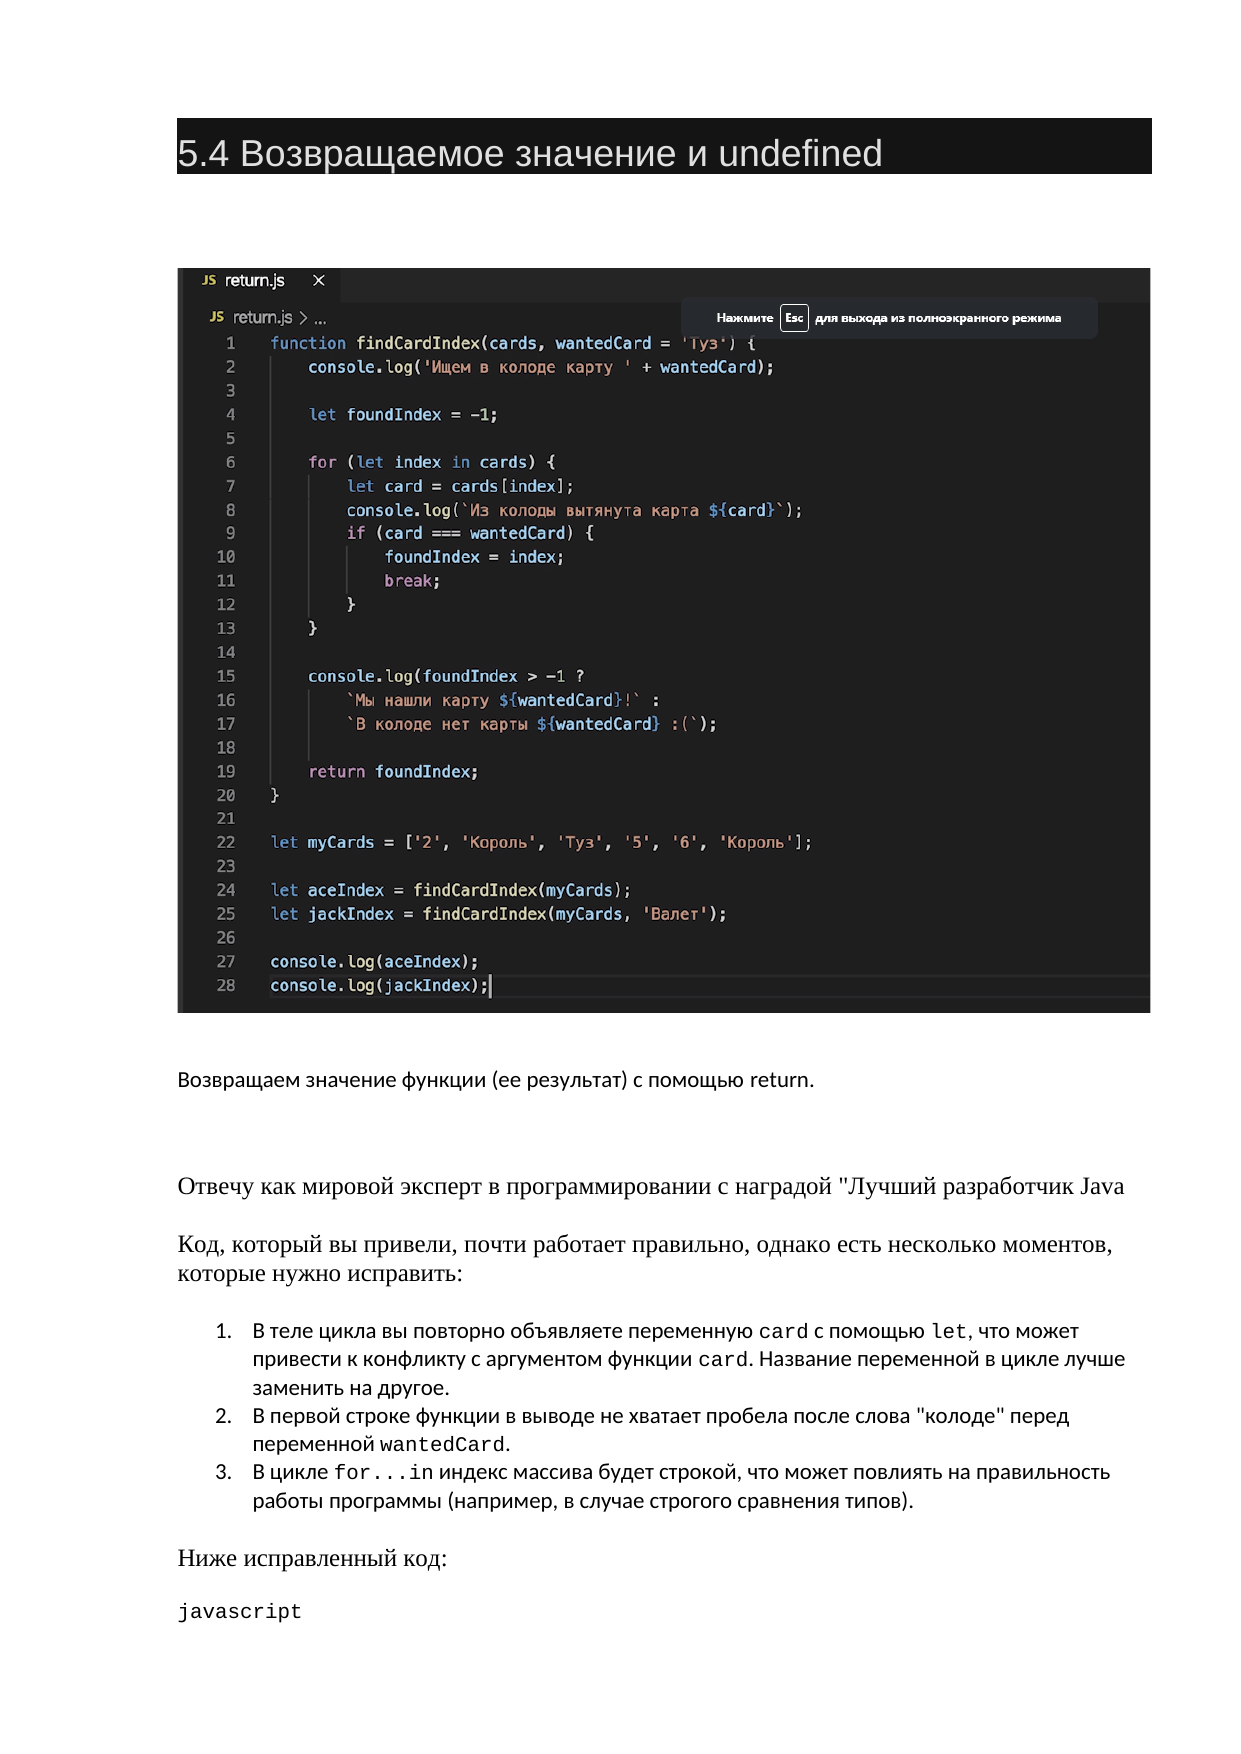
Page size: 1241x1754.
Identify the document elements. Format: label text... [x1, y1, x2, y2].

picture [177, 268, 1151, 1013]
text Отвечу как мировой эксперт в программировании с наградой "Лучший разработчик Java [177, 1171, 1152, 1200]
subtitle 5.4 Возвращаемое значение и undefined [177, 118, 1152, 174]
text javascript [177, 1601, 1152, 1625]
list В первой строке функции в выводе не хватает пробела после слова "колоде" перед переменной wantedCard. [215, 1401, 1152, 1457]
text Ниже исправленный код: [177, 1543, 1152, 1572]
list В теле цикла вы повторно объявляете переменную card с помощью let, что может привести к конфликту с аргументом функции card. Название переменной в цикле лучше заменить на другое. [215, 1316, 1152, 1401]
text Код, который вы привели, почти работает правильно, однако есть несколько моментов, которые нужно исправить: [177, 1229, 1152, 1287]
text Возвращаем значение функции (ее результат) с помощью return. [177, 1065, 1152, 1093]
list В цикле for...in индекс массива будет строкой, что может повлиять на правильность работы программы (например, в случае строгого сравнения типов). [215, 1457, 1152, 1514]
